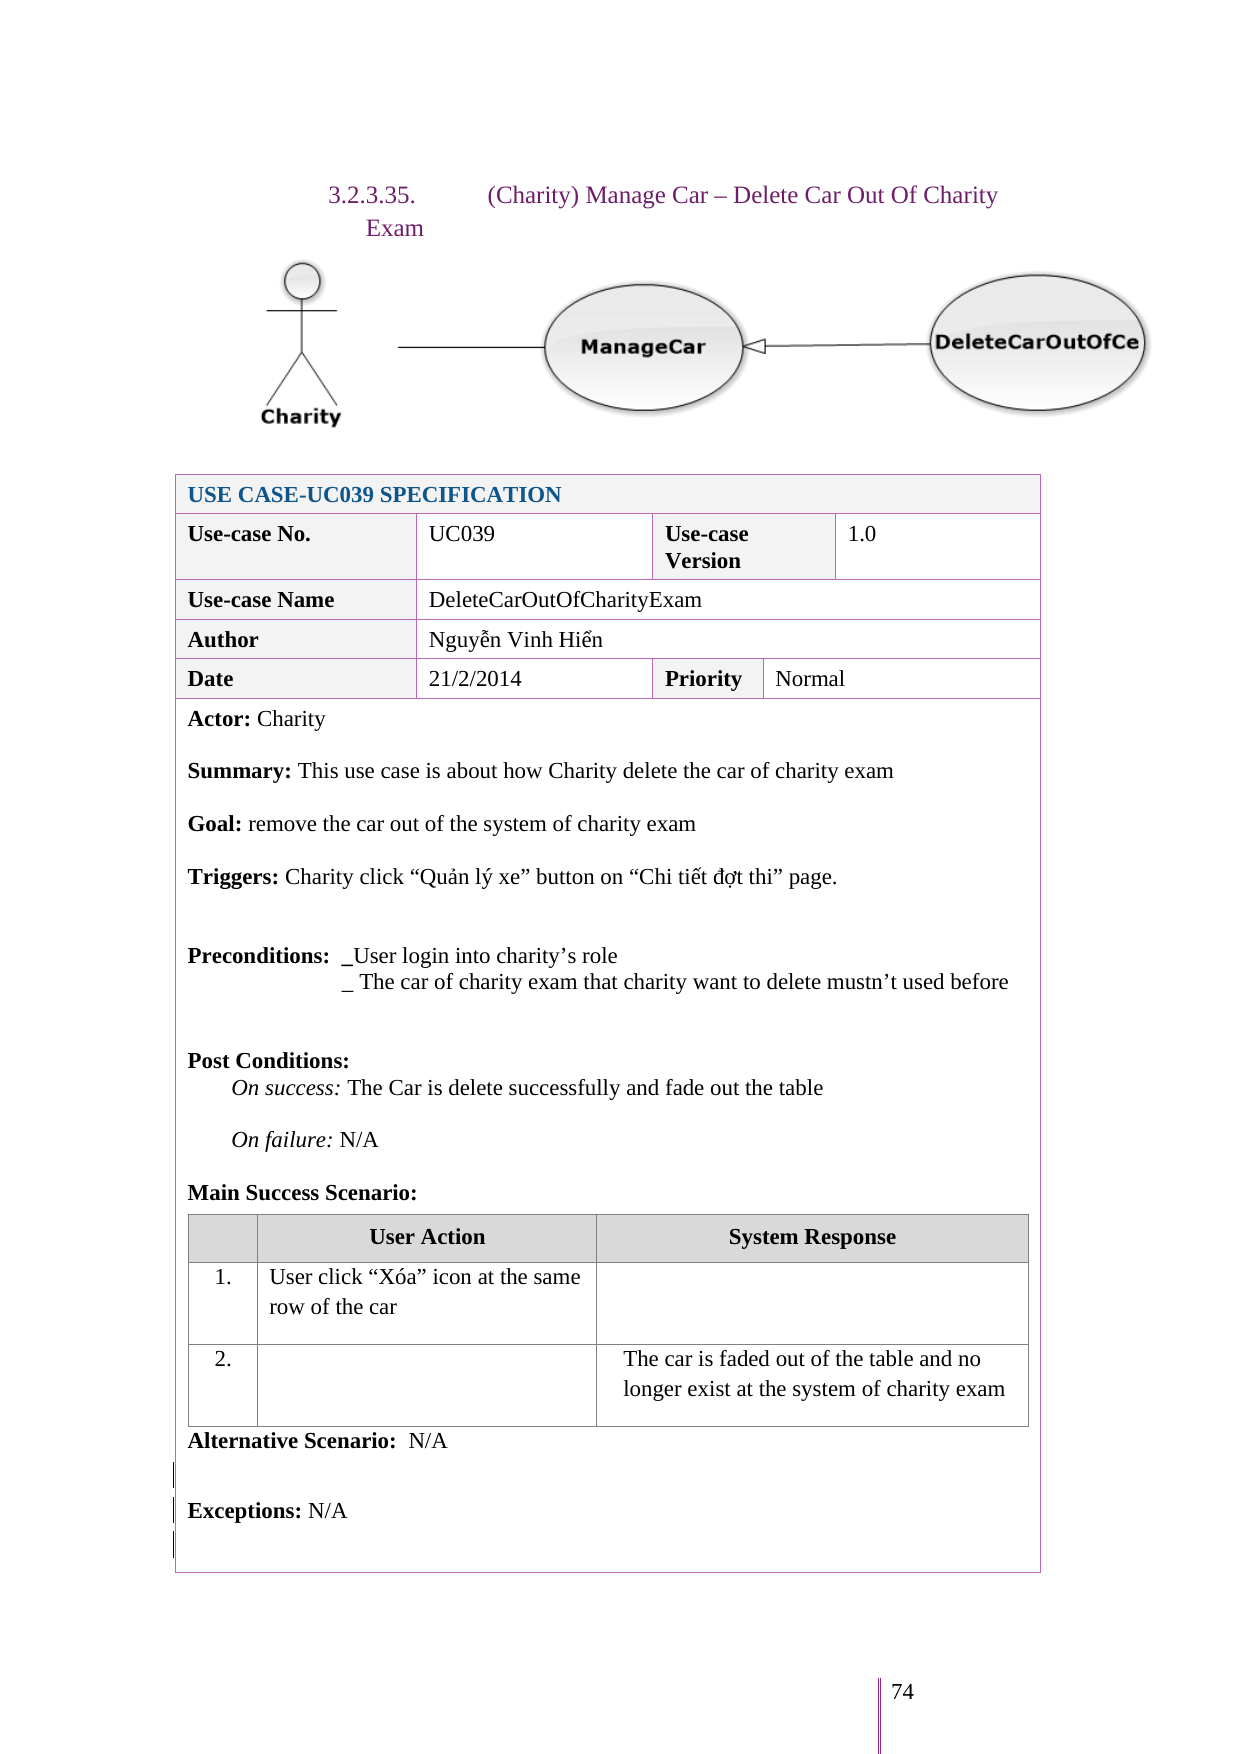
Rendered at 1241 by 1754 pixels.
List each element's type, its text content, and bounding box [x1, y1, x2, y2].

table_cell DeleteCarOutOfCharityExam [417, 580, 1040, 619]
table_cell 1.0 [836, 514, 1040, 579]
table_cell Priority [653, 659, 763, 698]
table_cell UC039 [417, 514, 652, 579]
table_cell Use-case Version [653, 514, 835, 579]
table_cell Date [176, 659, 416, 698]
table_cell Use-case Name [176, 580, 416, 619]
picture [187, 246, 1163, 450]
table_cell Nguyễn Vinh Hiển [417, 620, 1040, 658]
table_cell Normal [764, 659, 1040, 698]
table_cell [176, 699, 1040, 1572]
table_cell 21/2/2014 [417, 659, 652, 698]
table_cell Use-case No. [176, 514, 416, 579]
subtitle (Charity) Manage Car – Delete Car Out Of Charity Exam [328, 180, 1053, 242]
table_header USE CASE-UC039 SPECIFICATION [176, 475, 1040, 513]
table_cell Author [176, 620, 416, 658]
